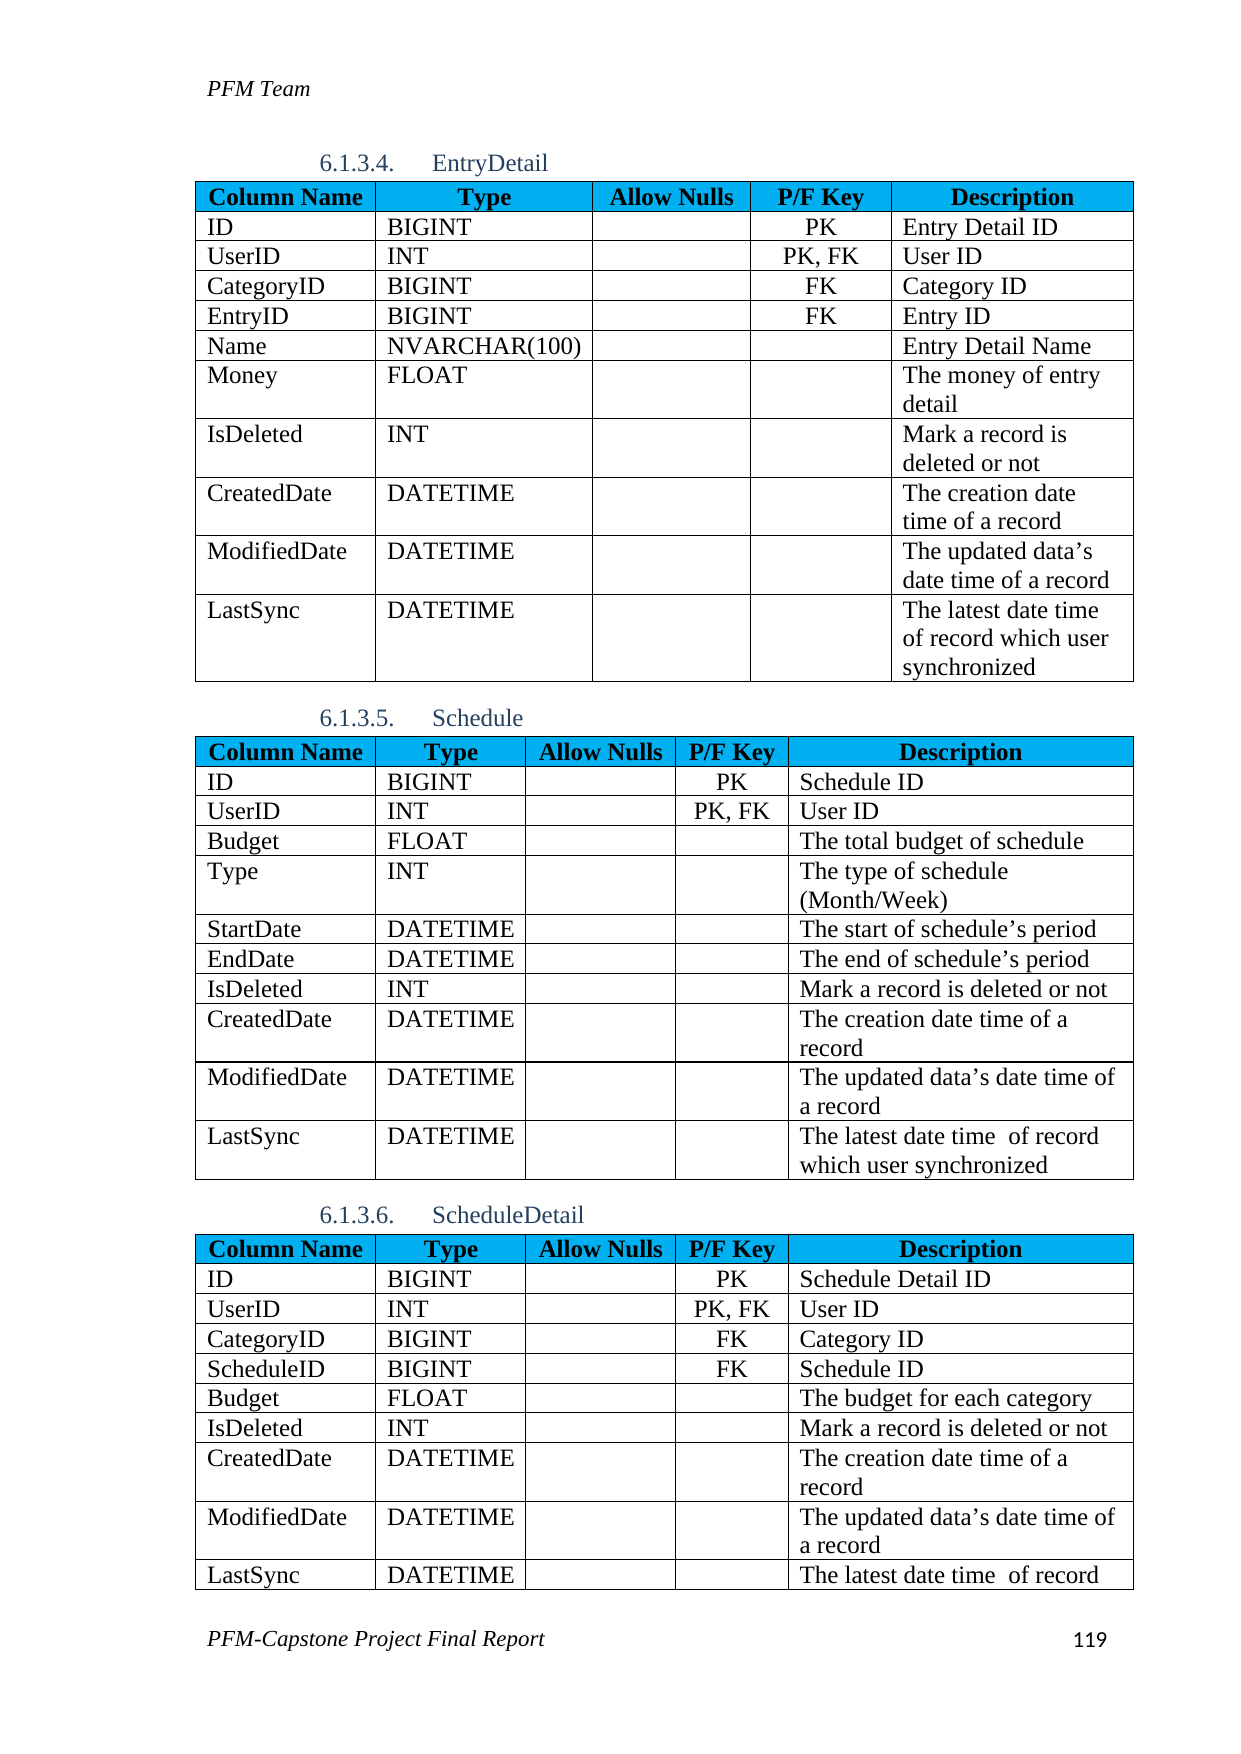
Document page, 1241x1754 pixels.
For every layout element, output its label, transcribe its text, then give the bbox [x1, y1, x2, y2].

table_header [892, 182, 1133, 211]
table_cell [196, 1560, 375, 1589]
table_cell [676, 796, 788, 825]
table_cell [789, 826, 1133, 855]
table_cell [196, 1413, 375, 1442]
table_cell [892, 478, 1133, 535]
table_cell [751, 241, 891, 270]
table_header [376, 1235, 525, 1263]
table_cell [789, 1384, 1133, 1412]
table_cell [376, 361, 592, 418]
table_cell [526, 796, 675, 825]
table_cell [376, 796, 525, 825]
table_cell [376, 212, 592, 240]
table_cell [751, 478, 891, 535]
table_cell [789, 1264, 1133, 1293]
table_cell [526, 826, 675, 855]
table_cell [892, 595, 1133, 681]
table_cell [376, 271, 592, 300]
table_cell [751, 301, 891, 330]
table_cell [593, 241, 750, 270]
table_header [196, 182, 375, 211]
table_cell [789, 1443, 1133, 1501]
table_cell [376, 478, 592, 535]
subtitle Schedule [319, 703, 1122, 732]
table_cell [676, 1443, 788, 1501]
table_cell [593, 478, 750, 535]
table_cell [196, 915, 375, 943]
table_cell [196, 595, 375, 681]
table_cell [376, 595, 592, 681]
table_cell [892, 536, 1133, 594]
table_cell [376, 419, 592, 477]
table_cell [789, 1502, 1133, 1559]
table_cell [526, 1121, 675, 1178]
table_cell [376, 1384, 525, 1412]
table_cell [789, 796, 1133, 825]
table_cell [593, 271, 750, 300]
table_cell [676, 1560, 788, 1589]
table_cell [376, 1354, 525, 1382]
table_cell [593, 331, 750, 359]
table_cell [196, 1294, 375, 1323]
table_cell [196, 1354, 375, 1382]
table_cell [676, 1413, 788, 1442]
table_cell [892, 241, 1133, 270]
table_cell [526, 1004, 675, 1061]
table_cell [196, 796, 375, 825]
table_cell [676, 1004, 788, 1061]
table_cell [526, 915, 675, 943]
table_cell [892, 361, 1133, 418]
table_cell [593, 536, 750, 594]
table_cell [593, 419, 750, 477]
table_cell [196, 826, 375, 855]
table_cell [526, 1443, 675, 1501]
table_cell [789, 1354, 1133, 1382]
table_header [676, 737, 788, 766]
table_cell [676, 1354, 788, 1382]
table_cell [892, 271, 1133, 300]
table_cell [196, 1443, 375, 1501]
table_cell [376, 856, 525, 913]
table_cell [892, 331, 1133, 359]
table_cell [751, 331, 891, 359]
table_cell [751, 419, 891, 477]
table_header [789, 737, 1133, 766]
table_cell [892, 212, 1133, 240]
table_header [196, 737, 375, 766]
subtitle ScheduleDetail [319, 1200, 1122, 1229]
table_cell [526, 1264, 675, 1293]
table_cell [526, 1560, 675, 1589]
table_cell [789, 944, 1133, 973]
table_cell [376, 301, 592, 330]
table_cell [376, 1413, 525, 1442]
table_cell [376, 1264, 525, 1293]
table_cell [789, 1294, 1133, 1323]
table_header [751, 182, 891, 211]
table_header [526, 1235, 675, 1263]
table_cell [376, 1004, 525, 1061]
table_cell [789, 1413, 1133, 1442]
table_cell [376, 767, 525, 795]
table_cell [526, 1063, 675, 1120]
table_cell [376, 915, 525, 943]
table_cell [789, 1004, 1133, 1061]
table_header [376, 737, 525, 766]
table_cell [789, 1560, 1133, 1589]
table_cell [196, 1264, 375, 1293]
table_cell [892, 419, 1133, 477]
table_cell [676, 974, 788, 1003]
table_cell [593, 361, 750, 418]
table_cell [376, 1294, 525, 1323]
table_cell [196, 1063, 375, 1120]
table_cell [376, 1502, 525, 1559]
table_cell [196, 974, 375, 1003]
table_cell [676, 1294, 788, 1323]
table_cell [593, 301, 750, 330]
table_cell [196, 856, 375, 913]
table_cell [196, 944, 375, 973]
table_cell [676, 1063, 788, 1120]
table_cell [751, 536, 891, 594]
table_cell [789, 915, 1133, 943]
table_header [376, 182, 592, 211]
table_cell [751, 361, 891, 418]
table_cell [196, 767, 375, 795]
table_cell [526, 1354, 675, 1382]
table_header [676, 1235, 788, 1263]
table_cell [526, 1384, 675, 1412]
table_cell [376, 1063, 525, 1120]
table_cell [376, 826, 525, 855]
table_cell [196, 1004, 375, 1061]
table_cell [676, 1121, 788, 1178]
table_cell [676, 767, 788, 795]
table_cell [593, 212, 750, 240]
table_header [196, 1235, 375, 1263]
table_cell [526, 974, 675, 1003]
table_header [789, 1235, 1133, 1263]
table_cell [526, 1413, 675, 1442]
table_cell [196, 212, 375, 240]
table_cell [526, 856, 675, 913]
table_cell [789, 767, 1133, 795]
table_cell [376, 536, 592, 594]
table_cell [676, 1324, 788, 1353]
subtitle EntryDetail [319, 148, 1122, 176]
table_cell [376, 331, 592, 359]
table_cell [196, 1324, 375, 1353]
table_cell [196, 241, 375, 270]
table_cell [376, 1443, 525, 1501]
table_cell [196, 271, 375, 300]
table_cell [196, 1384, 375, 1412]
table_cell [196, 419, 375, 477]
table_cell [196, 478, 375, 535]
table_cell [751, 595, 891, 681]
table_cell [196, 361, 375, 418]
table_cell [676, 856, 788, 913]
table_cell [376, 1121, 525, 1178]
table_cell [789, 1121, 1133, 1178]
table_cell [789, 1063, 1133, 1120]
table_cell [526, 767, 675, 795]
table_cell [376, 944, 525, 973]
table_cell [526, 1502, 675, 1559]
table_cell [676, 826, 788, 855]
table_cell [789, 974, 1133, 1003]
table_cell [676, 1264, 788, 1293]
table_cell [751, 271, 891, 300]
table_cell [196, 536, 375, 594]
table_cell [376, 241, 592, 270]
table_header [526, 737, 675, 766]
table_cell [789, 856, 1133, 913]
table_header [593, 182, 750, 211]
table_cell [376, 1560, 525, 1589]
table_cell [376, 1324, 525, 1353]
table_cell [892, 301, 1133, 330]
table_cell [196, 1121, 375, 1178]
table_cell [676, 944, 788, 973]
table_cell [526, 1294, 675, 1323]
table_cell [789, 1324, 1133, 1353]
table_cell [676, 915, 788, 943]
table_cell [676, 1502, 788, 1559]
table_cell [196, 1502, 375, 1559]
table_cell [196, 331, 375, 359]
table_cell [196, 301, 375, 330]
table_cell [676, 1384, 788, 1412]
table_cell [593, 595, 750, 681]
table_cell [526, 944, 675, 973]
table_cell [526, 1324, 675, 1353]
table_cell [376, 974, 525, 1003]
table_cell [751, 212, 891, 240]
